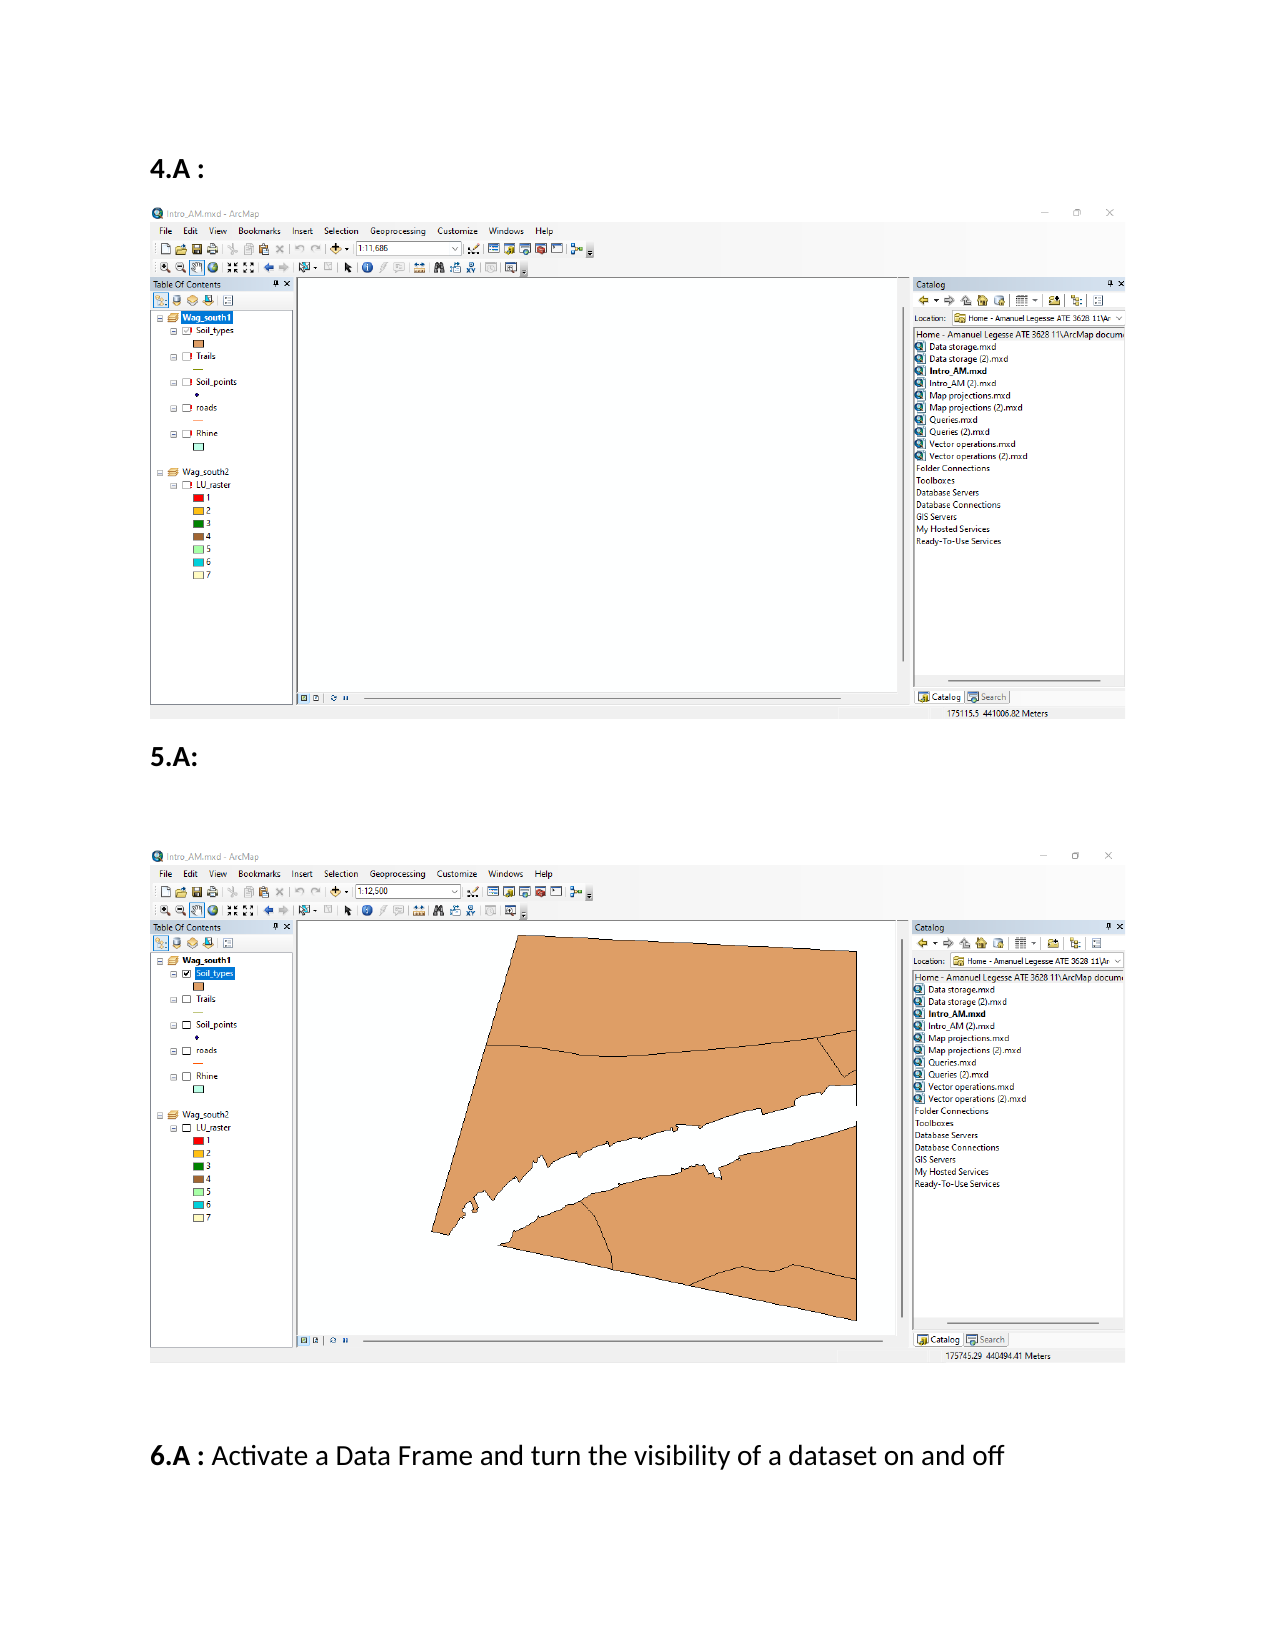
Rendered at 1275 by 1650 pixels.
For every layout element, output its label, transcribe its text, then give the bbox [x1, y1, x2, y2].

text 5.A: [150, 738, 1125, 773]
picture [150, 848, 1125, 1363]
text 4.A : [150, 150, 1125, 186]
text 6.A : Activate a Data Frame and turn the visibility of a dataset on and off [150, 1437, 1125, 1472]
picture [150, 205, 1125, 719]
